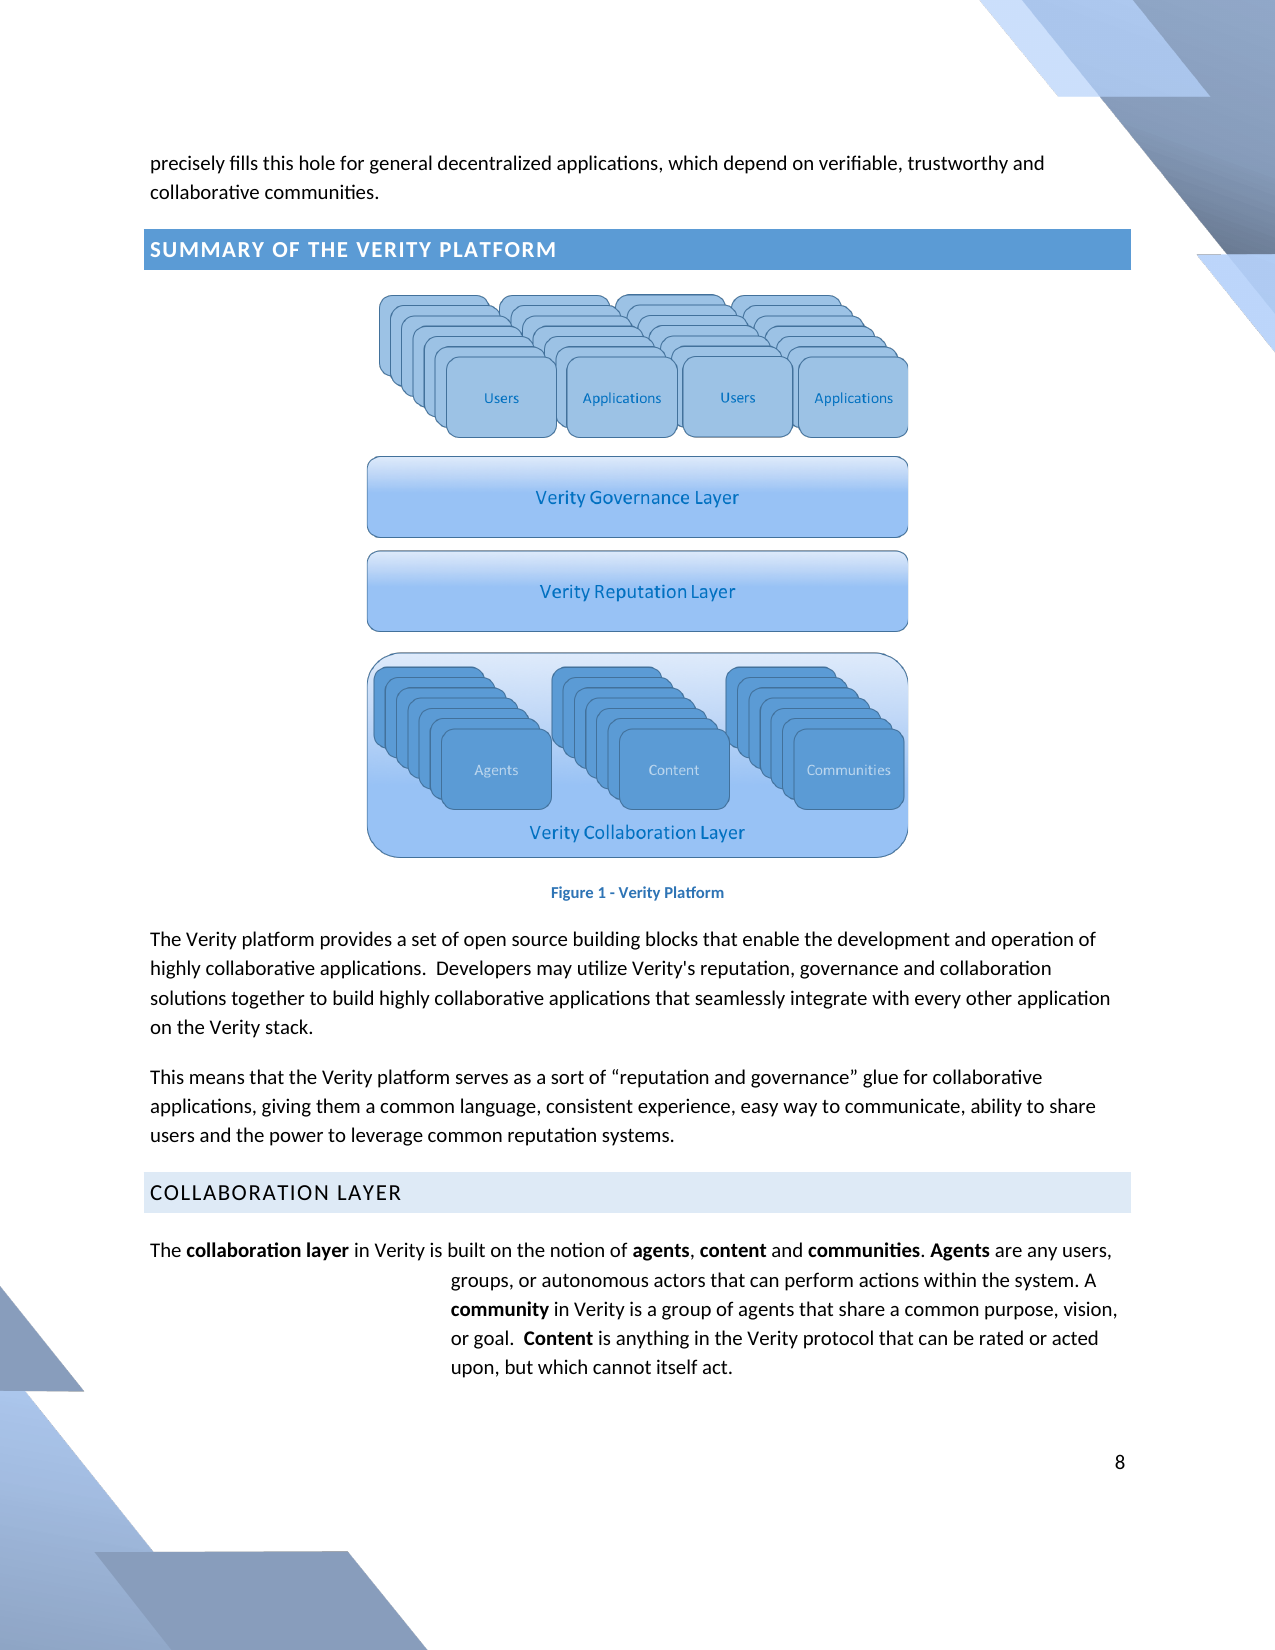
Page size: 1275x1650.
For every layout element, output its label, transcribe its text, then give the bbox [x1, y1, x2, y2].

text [150, 150, 1125, 204]
subtitle Summary of the Verity Platform [150, 235, 1125, 263]
text The collaboration layer in Verity is built on the notion of agents, content and communities. Agents are any users, groups, or autonomous actors that can perform actions within the system. A community in Verity is a group of agents that share a common purpose, vision, or goal. Content is anything in the Verity protocol that can be rated or acted upon, but which cannot itself act. [150, 1238, 1125, 1380]
subtitle Collaboration Layer [150, 1179, 1125, 1206]
text This means that the Verity platform serves as a sort of “reputation and governance” glue for collaborative applications, giving them a common language, consistent experience, easy way to communicate, ability to share users and the power to leverage common reputation systems. [150, 1064, 1125, 1148]
text The Verity platform provides a set of open source building blocks that enable the development and operation of highly collaborative applications. Developers may utilize Verity's reputation, governance and collaboration solutions together to build highly collaborative applications that seamlessly integrate with every other application on the Verity stack. [150, 926, 1125, 1039]
picture [366, 294, 909, 858]
